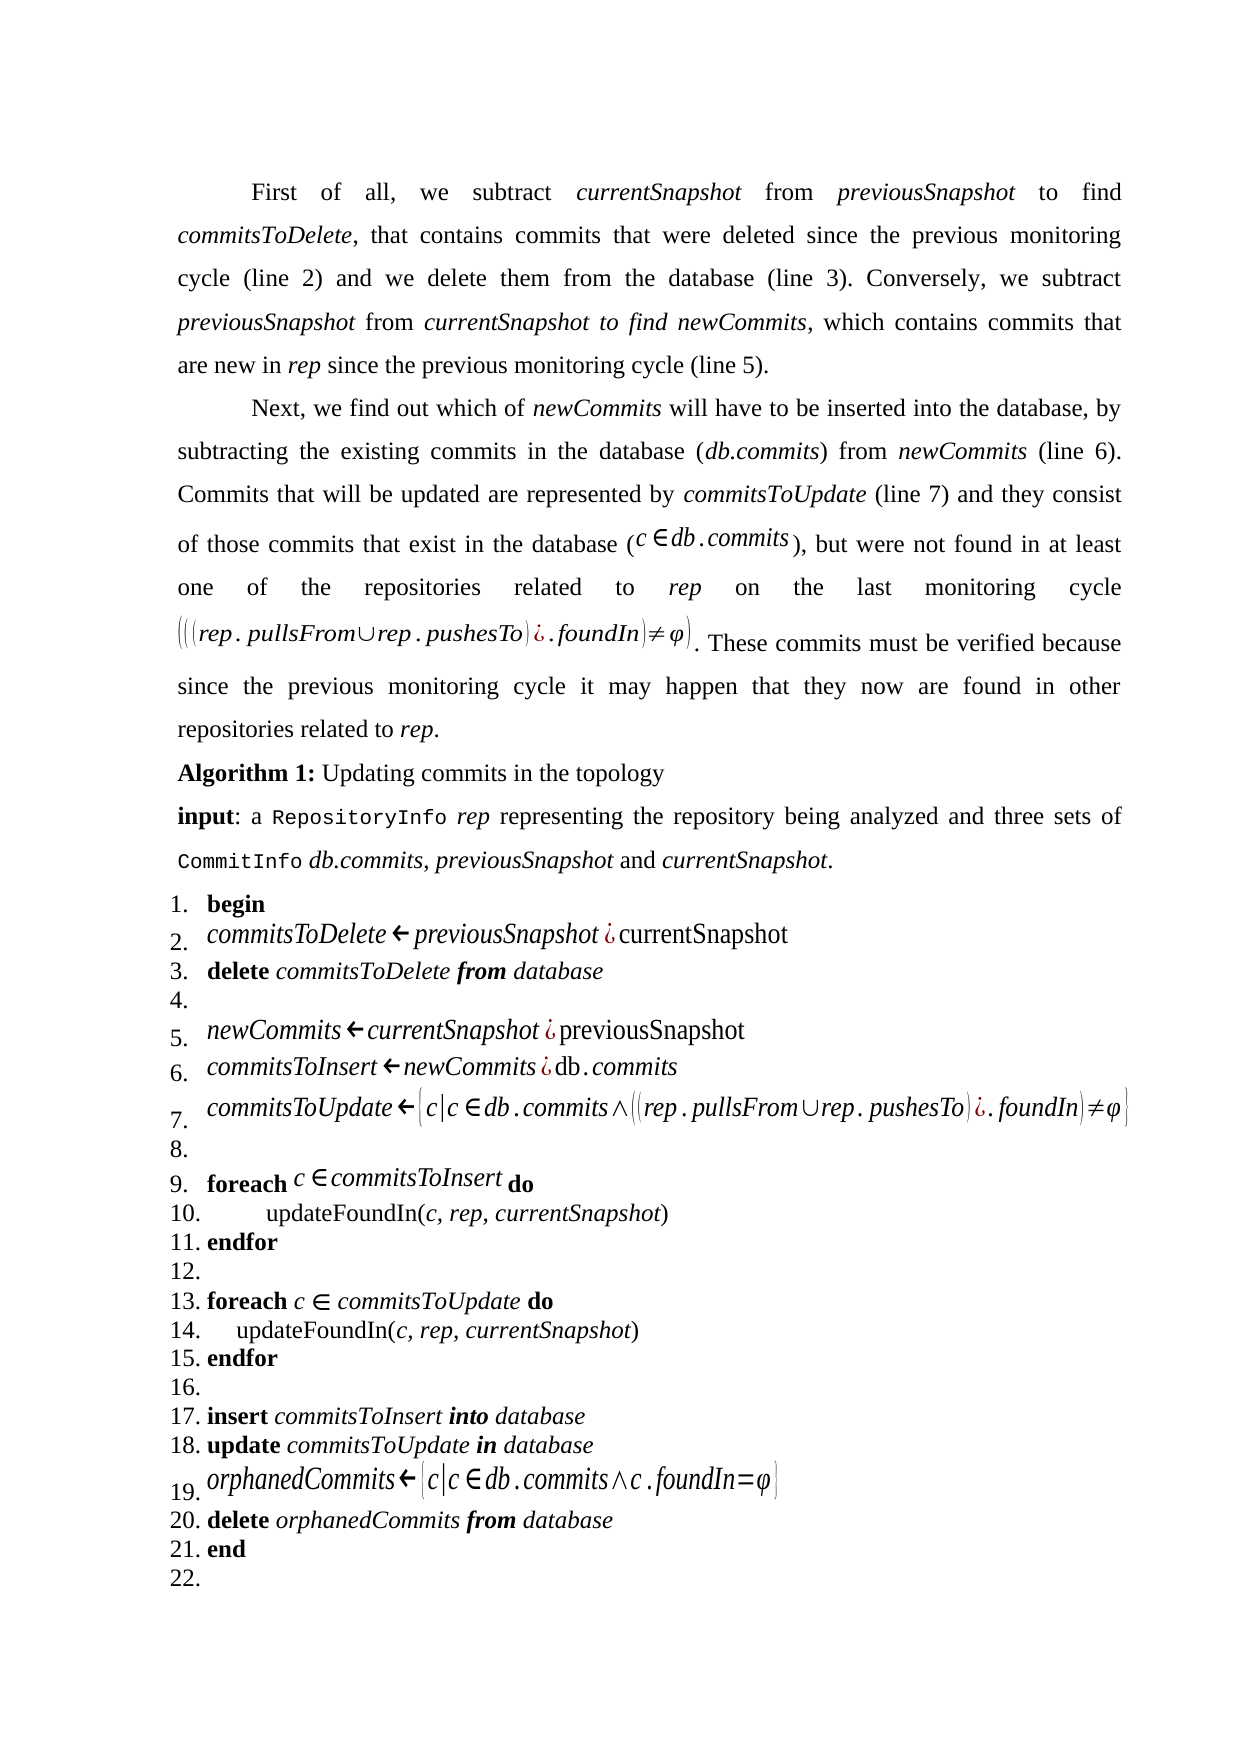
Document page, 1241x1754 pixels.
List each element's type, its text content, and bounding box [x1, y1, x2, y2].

list foreach c ∈ commitsToUpdate do [169, 1284, 1122, 1315]
text First of all, we subtract currentSnapshot from previousSnapshot to find commitsToDelete, that contains commits that were deleted since the previous monitoring cycle (line 2) and we delete them from the database (line 3). Conversely, we subtract previousSnapshot from currentSnapshot to find newCommits, which contains commits that are new in rep since the previous monitoring cycle (line 5). [177, 177, 1122, 378]
list updateFoundIn(c, rep, currentSnapshot) [169, 1315, 1122, 1343]
list endfor [169, 1227, 1122, 1256]
list insert commitsToInsert into database [169, 1401, 1122, 1430]
list update commitsToUpdate in database [169, 1430, 1122, 1458]
text input: a RepositoryInfo rep representing the repository being analyzed and three sets of CommitInfo db.commits, previousSnapshot and currentSnapshot. [177, 801, 1122, 874]
list end [169, 1534, 1122, 1563]
list delete orphanedCommits from database [169, 1506, 1122, 1534]
list endfor [169, 1343, 1122, 1372]
list updateFoundIn(c, rep, currentSnapshot) [169, 1198, 1122, 1227]
list foreach do [169, 1163, 1122, 1198]
text Algorithm 1: Updating commits in the topology [177, 758, 1122, 786]
list begin [169, 889, 1122, 918]
text Next, we find out which of newCommits will have to be inserted into the database, by subtracting the existing commits in the database (db.commits) from newCommits (line 6). Commits that will be updated are represented by commitsToUpdate (line 7) and they consist of those commits that exist in the database (), but were not found in at least one of the repositories related to rep on the last monitoring cycle . These commits must be verified because since the previous monitoring cycle it may happen that they now are found in other repositories related to rep. [177, 393, 1122, 743]
list delete commitsToDelete from database [169, 956, 1122, 985]
